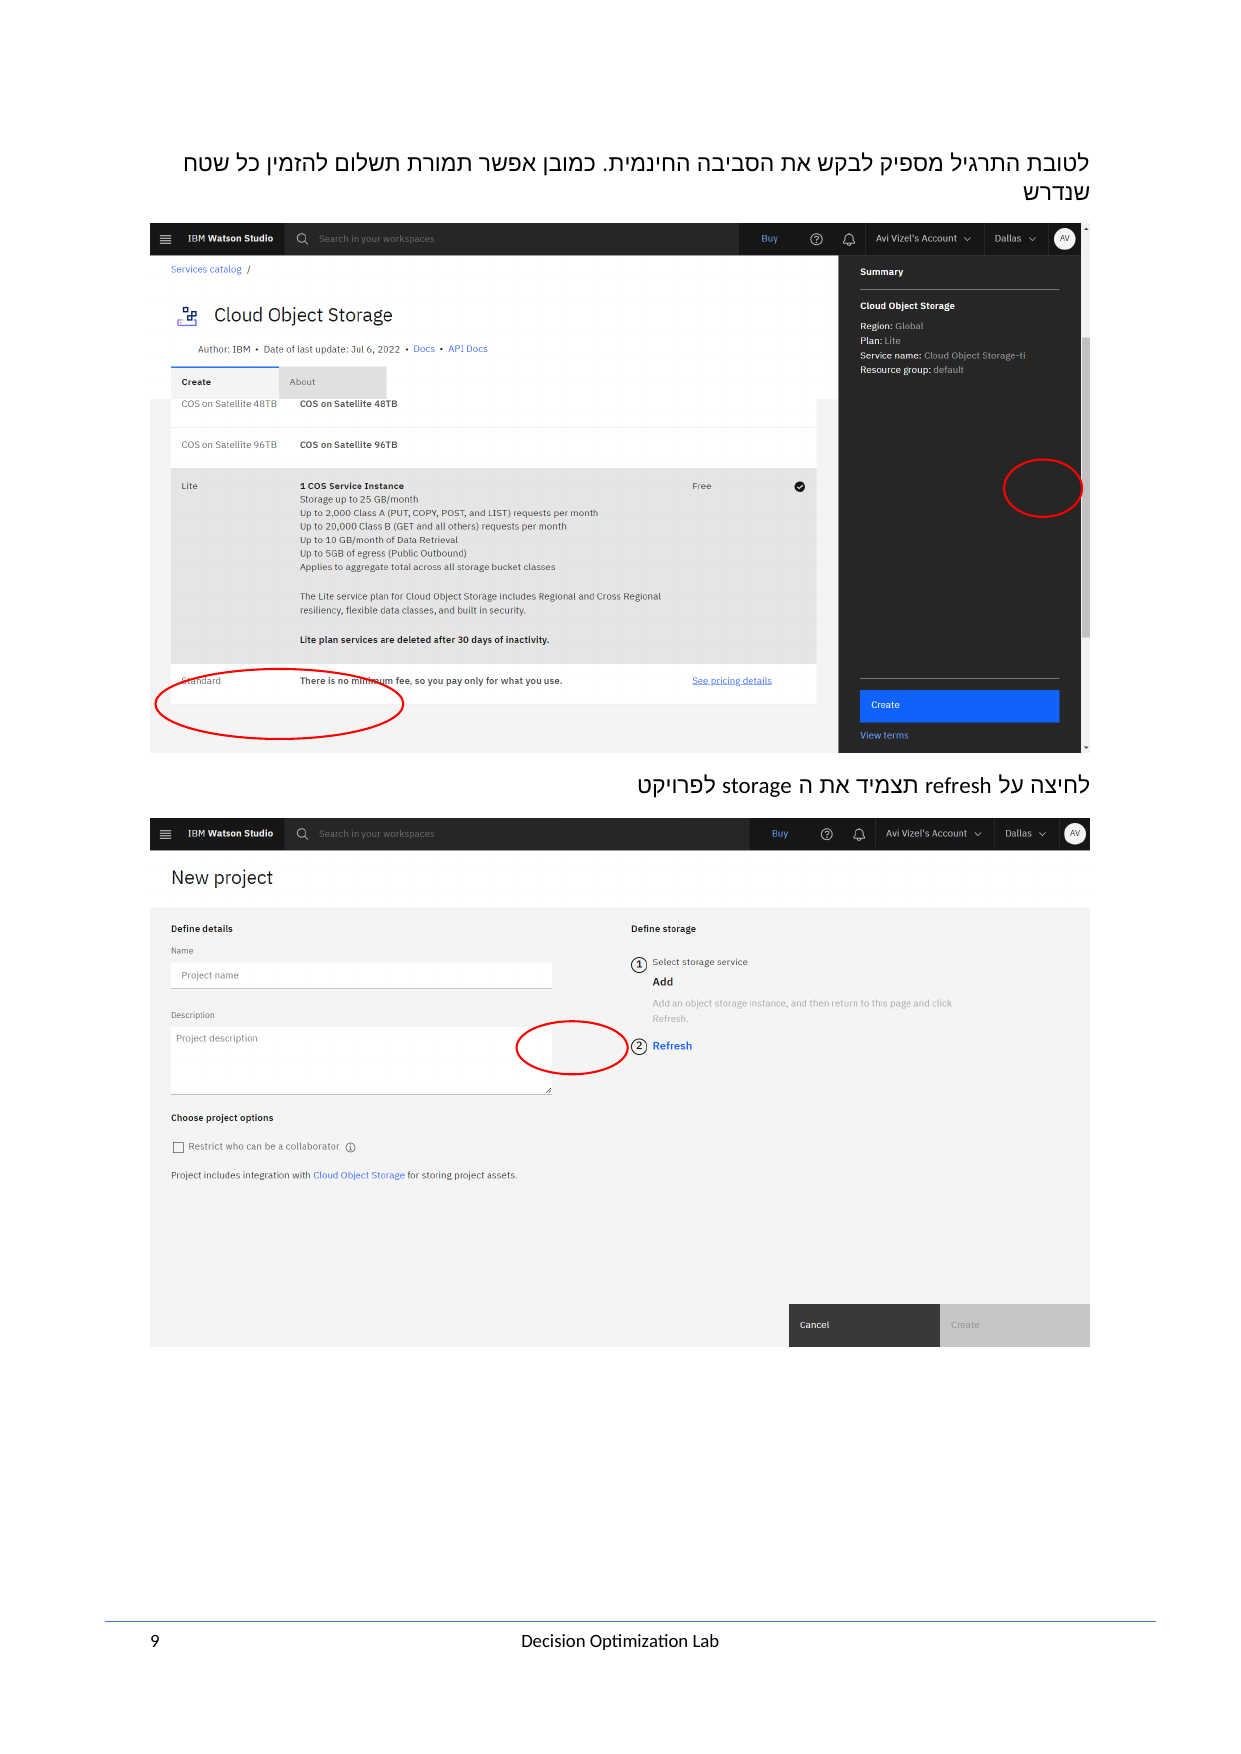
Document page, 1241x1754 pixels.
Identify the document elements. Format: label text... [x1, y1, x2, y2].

picture [150, 223, 1090, 753]
text לחיצה על refresh תצמיד את ה storage לפרויקט [150, 771, 1090, 799]
picture [150, 818, 1090, 1347]
text לטובת התרגיל מספיק לבקש את הסביבה החינמית. כמובן אפשר תמורת תשלום להזמין כל שטח שנדרש [150, 150, 1090, 205]
